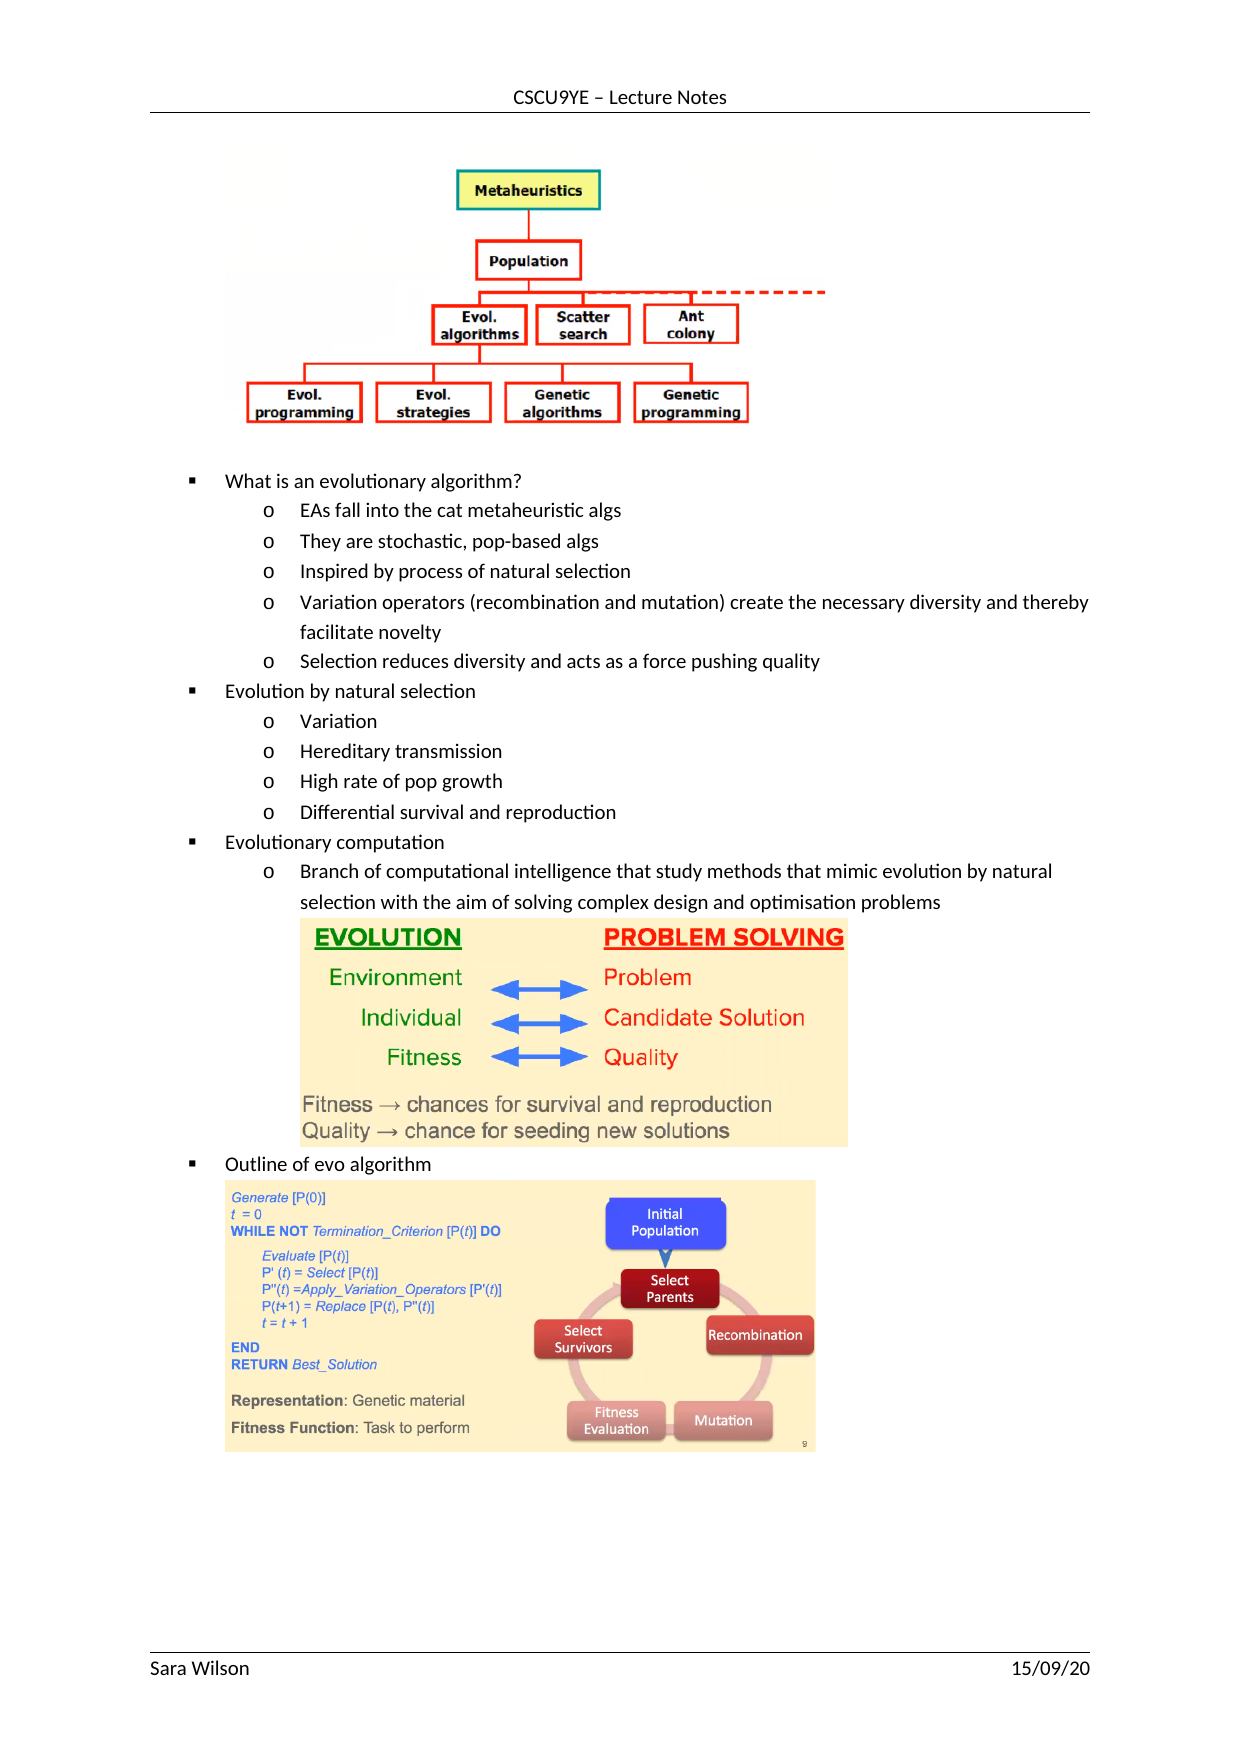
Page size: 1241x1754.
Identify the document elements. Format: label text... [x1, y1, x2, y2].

list EAs fall into the cat metaheuristic algs [262, 498, 1090, 524]
list Variation operators (recombination and mutation) create the necessary diversity and thereby facilitate novelty [262, 589, 1090, 644]
list Branch of computational intelligence that study methods that mimic evolution by natural selection with the aim of solving complex design and optimisation problems [262, 859, 1090, 914]
list They are stochastic, pop-based algs [262, 528, 1090, 554]
picture [300, 918, 848, 1147]
list Selection reduces diversity and acts as a force pushing quality [262, 648, 1090, 675]
picture [225, 1180, 816, 1452]
list Variation [262, 708, 1090, 734]
list High rate of pop growth [262, 769, 1090, 795]
list Inspired by process of natural selection [262, 558, 1090, 585]
picture [225, 150, 826, 465]
list Differential survival and reproduction [262, 799, 1090, 826]
list Hereditary transmission [262, 738, 1090, 765]
list What is an evolutionary algorithm? [187, 468, 1090, 494]
list Outline of evo algorithm [187, 1151, 1090, 1176]
list Evolutionary computation [187, 829, 1090, 855]
list Evolution by natural selection [187, 679, 1090, 704]
